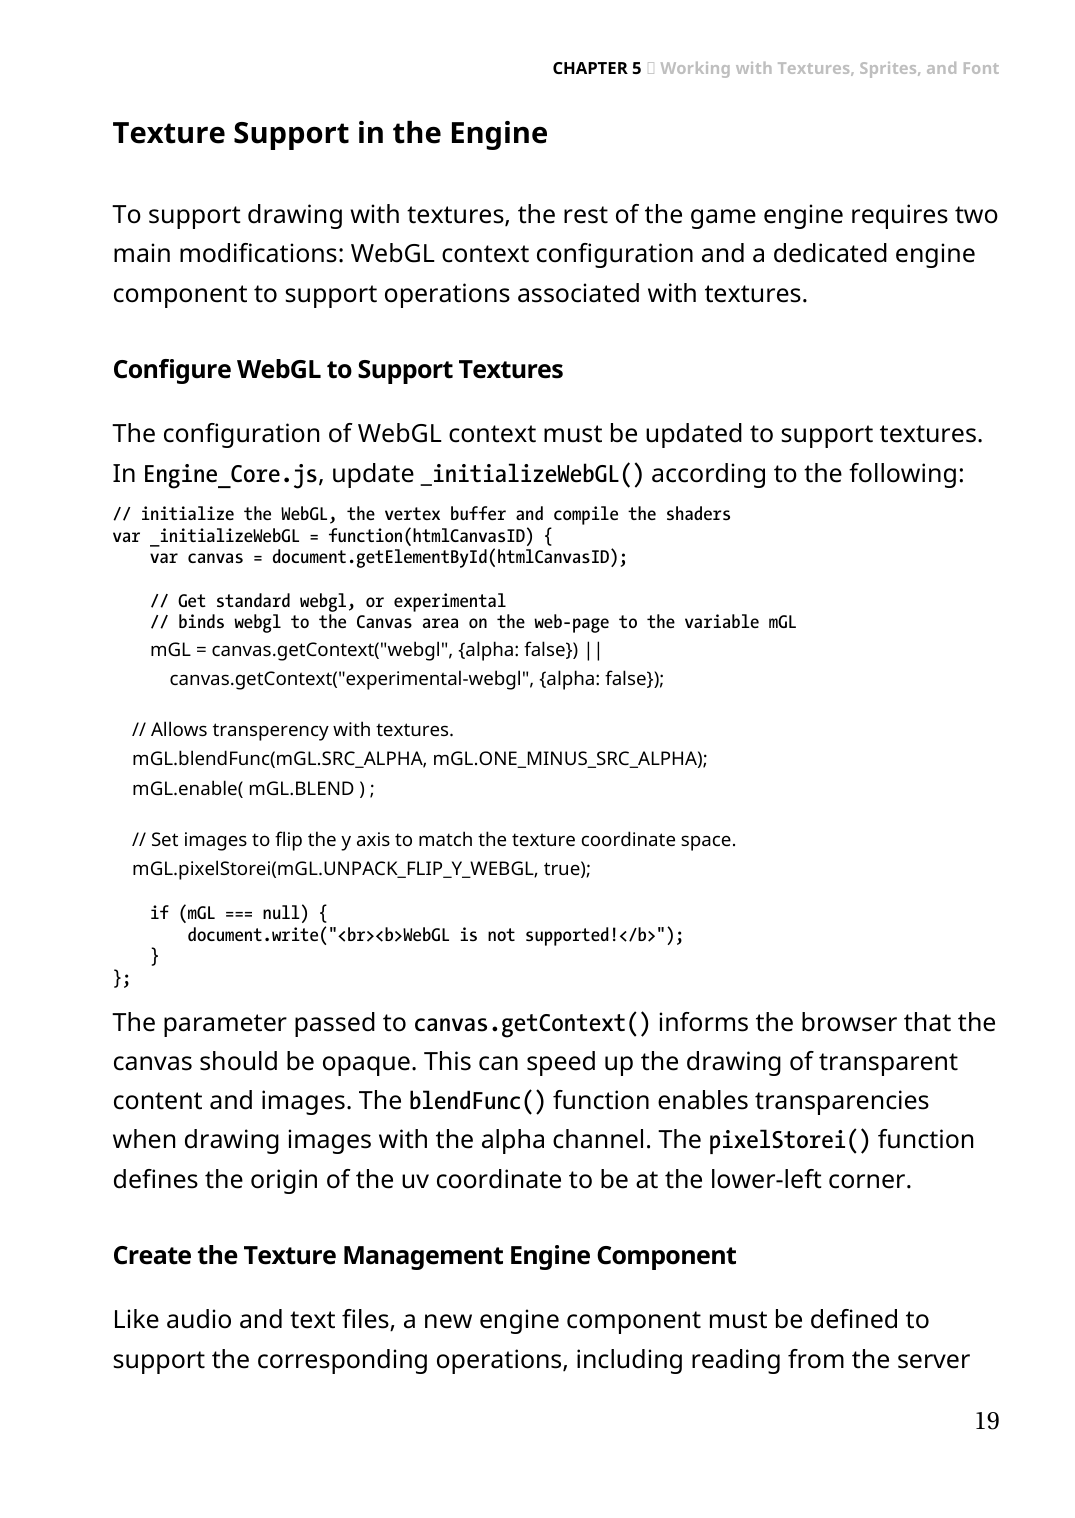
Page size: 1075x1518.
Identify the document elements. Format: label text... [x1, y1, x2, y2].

text }; [112, 971, 1000, 989]
text // Get standard webgl, or experimental [112, 593, 1000, 612]
text The configuration of WebGL context must be updated to support textures. In Engine_Core.js, update _initializeWebGL() according to the following: [112, 416, 1000, 489]
subtitle Create the Texture Management Engine Component [112, 1238, 1000, 1272]
text // Set images to flip the y axis to match the texture coordinate space. [112, 826, 1000, 851]
subtitle Texture Support in the Engine [112, 112, 1000, 152]
text mGL = canvas.getContext("webgl", {alpha: false}) || [112, 636, 1000, 662]
text mGL.blendFunc(mGL.SRC_ALPHA, mGL.ONE_MINUS_SRC_ALPHA); [112, 746, 1000, 771]
text // initialize the WebGL, the vertex buffer and compile the shaders [112, 507, 1000, 526]
text var _initializeWebGL = function(htmlCanvasID) { [112, 528, 1000, 547]
text // binds webgl to the Canvas area on the web-page to the variable mGL [112, 615, 1000, 633]
text To support drawing with textures, the rest of the game engine requires two main modifications: WebGL context configuration and a dedicated engine component to support operations associated with textures. [112, 197, 1000, 309]
text if (mGL === null) { [112, 906, 1000, 925]
text // Allows transperency with textures. [112, 716, 1000, 742]
text canvas.getContext("experimental-webgl", {alpha: false}); [112, 666, 1000, 691]
text The parameter passed to canvas.getContext() informs the browser that the canvas should be opaque. This can speed up the drawing of transparent content and images. The blendFunc() function enables transparencies when drawing images with the alpha channel. The pixelStorei() function defines the origin of the uv coordinate to be at the lower-left corner. [112, 1005, 1000, 1195]
text mGL.pixelStorei(mGL.UNPACK_FLIP_Y_WEBGL, true); [112, 855, 1000, 881]
text document.write("<br><b>WebGL is not supported!</b>"); [112, 927, 1000, 946]
subtitle Configure WebGL to Support Textures [112, 352, 1000, 386]
text } [112, 949, 1000, 968]
text var canvas = document.getElementById(htmlCanvasID); [112, 550, 1000, 569]
text mGL.enable( mGL.BLEND ) ; [112, 775, 1000, 801]
